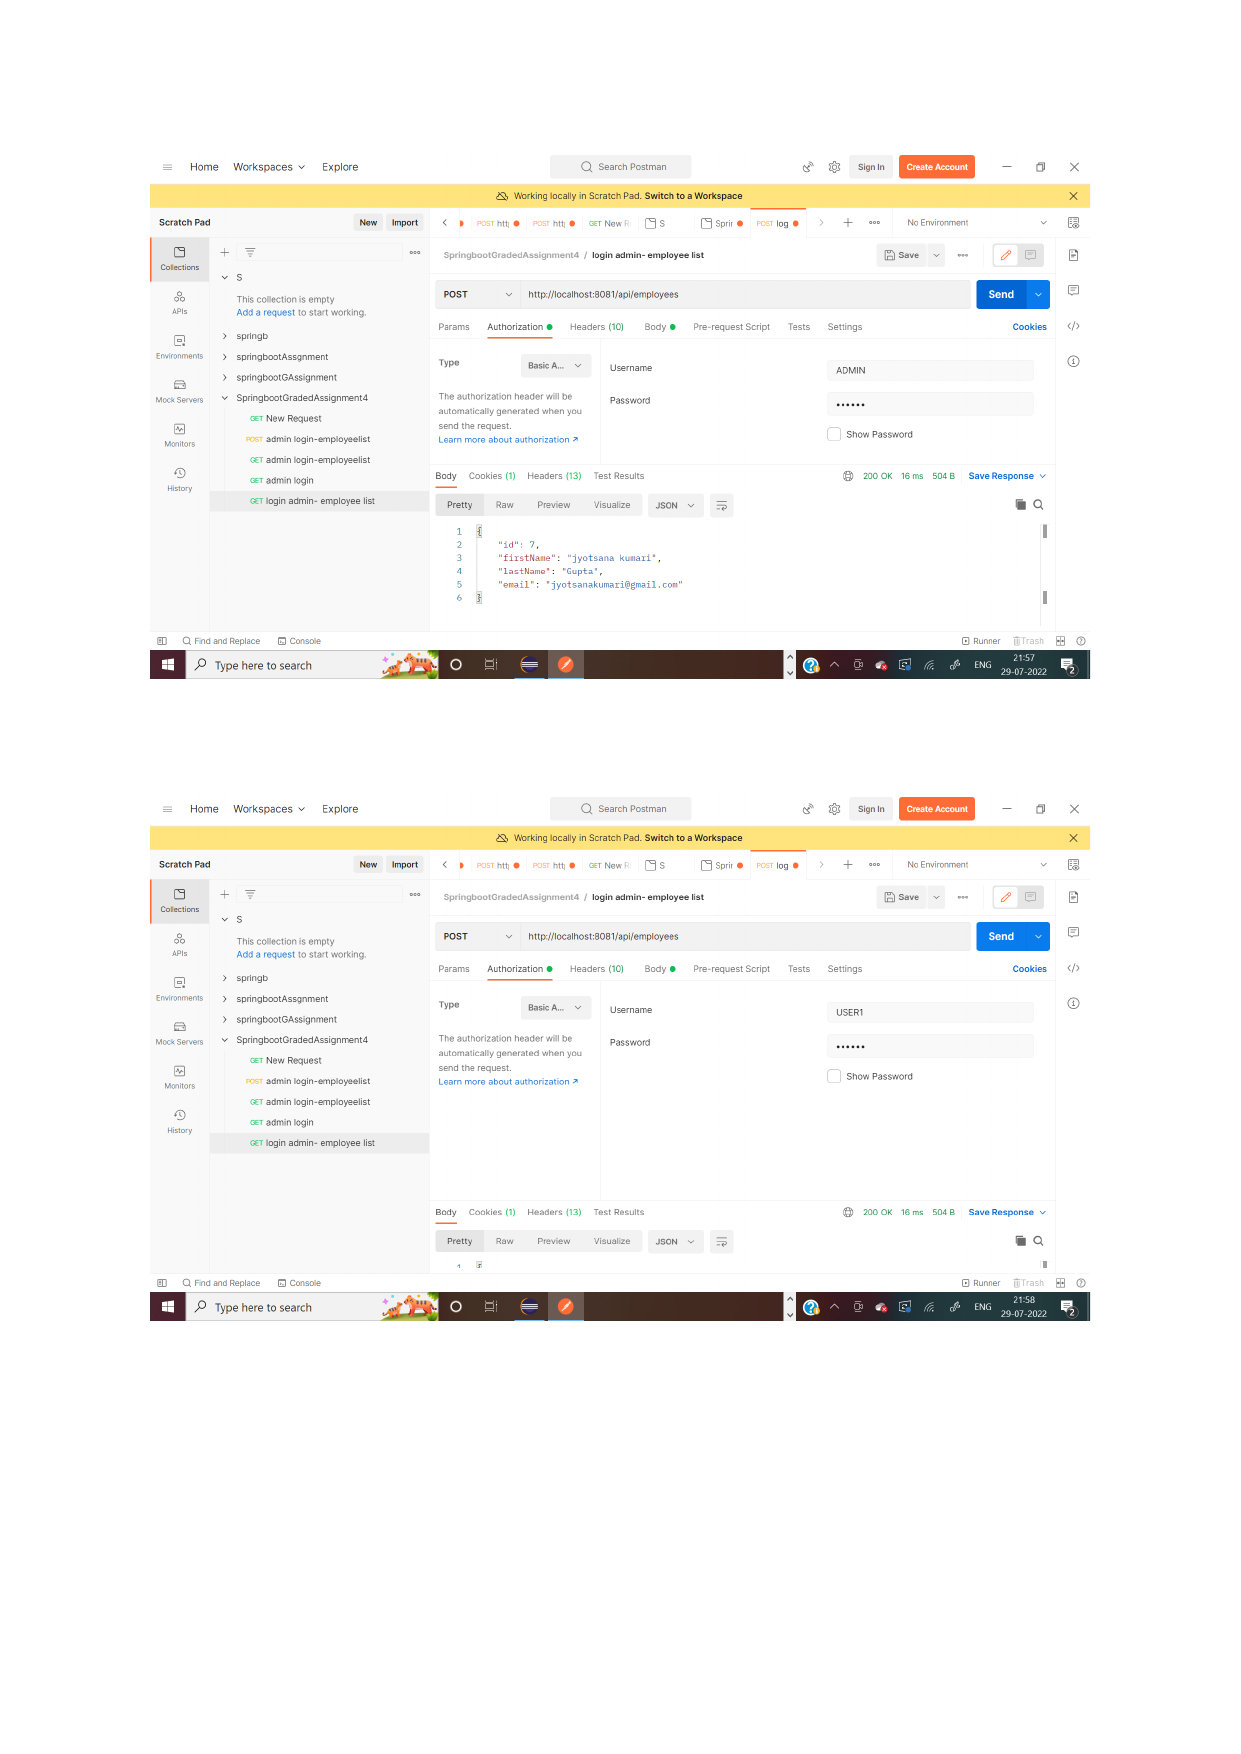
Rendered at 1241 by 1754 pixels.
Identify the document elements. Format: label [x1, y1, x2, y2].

picture [150, 791, 1091, 1321]
picture [150, 150, 1091, 679]
